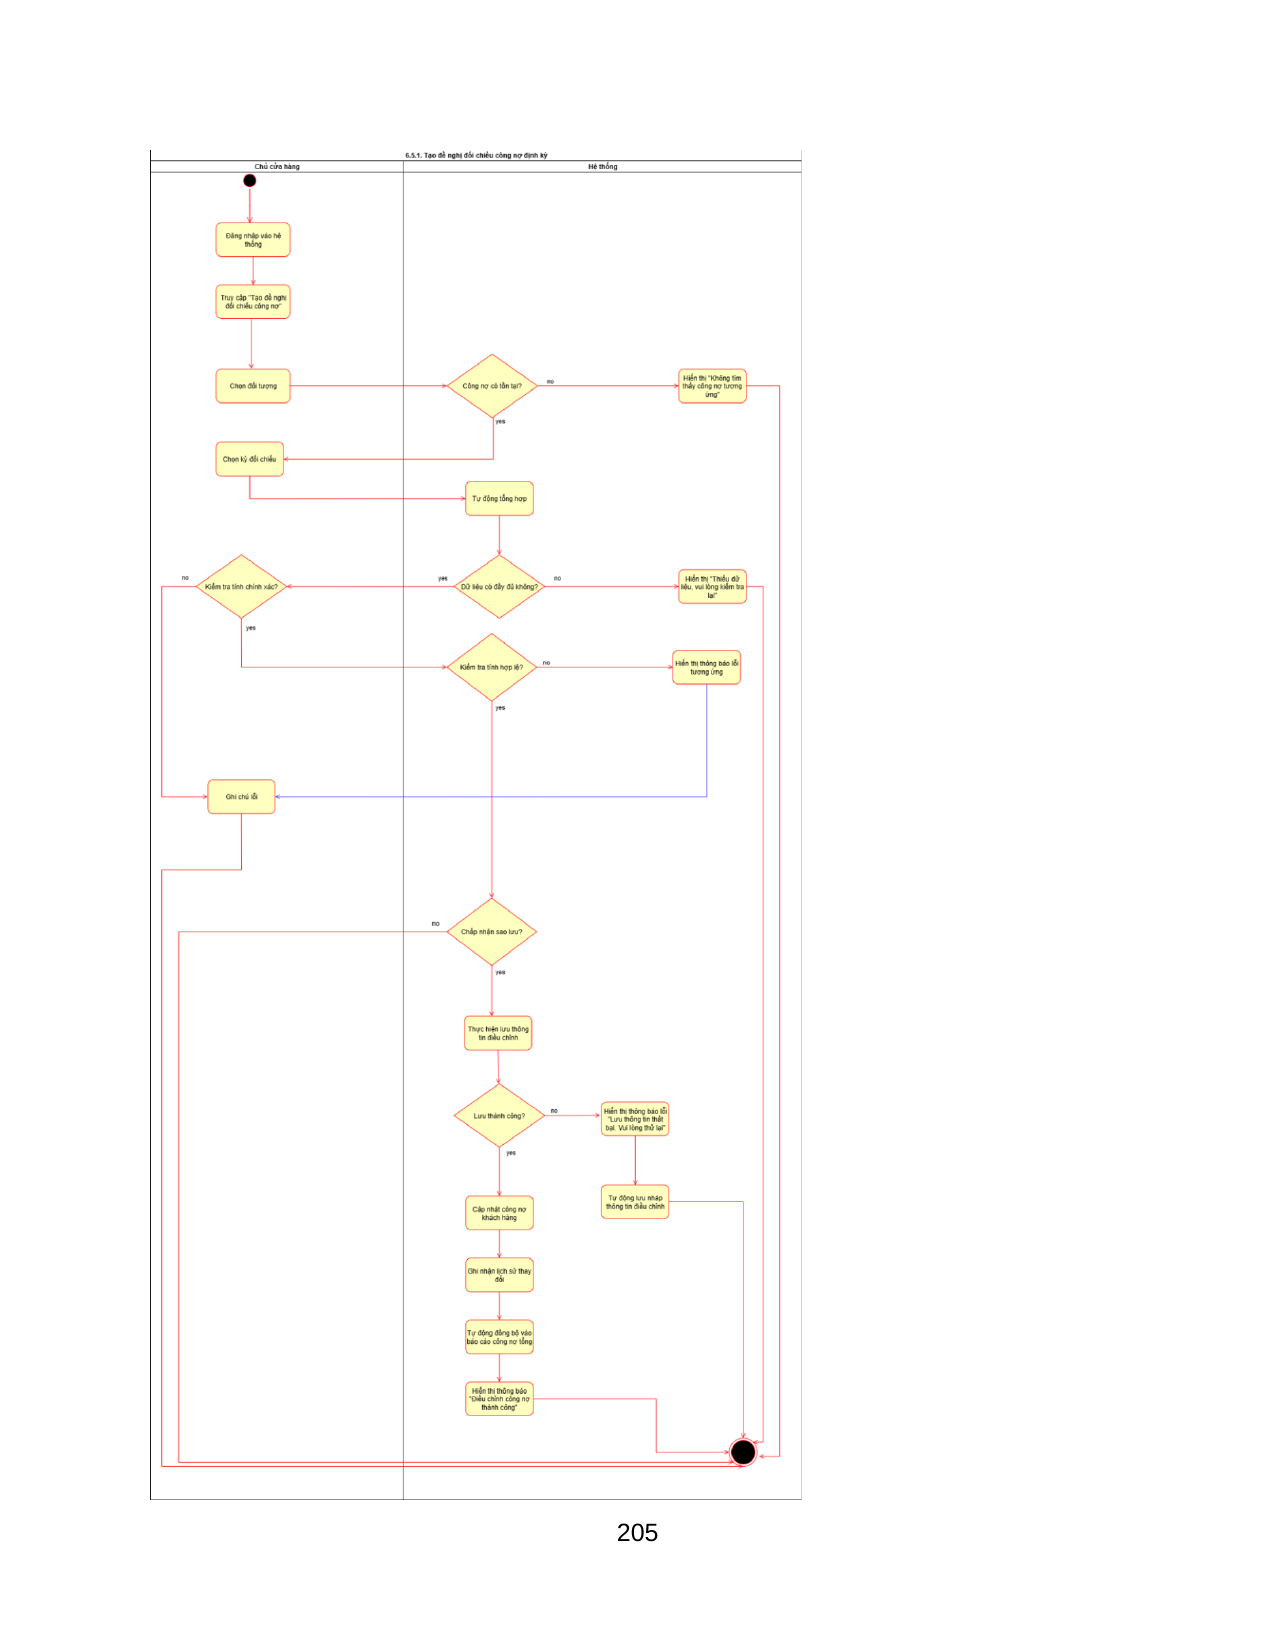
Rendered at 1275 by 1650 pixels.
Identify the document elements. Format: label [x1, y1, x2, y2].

picture [150, 150, 802, 1500]
